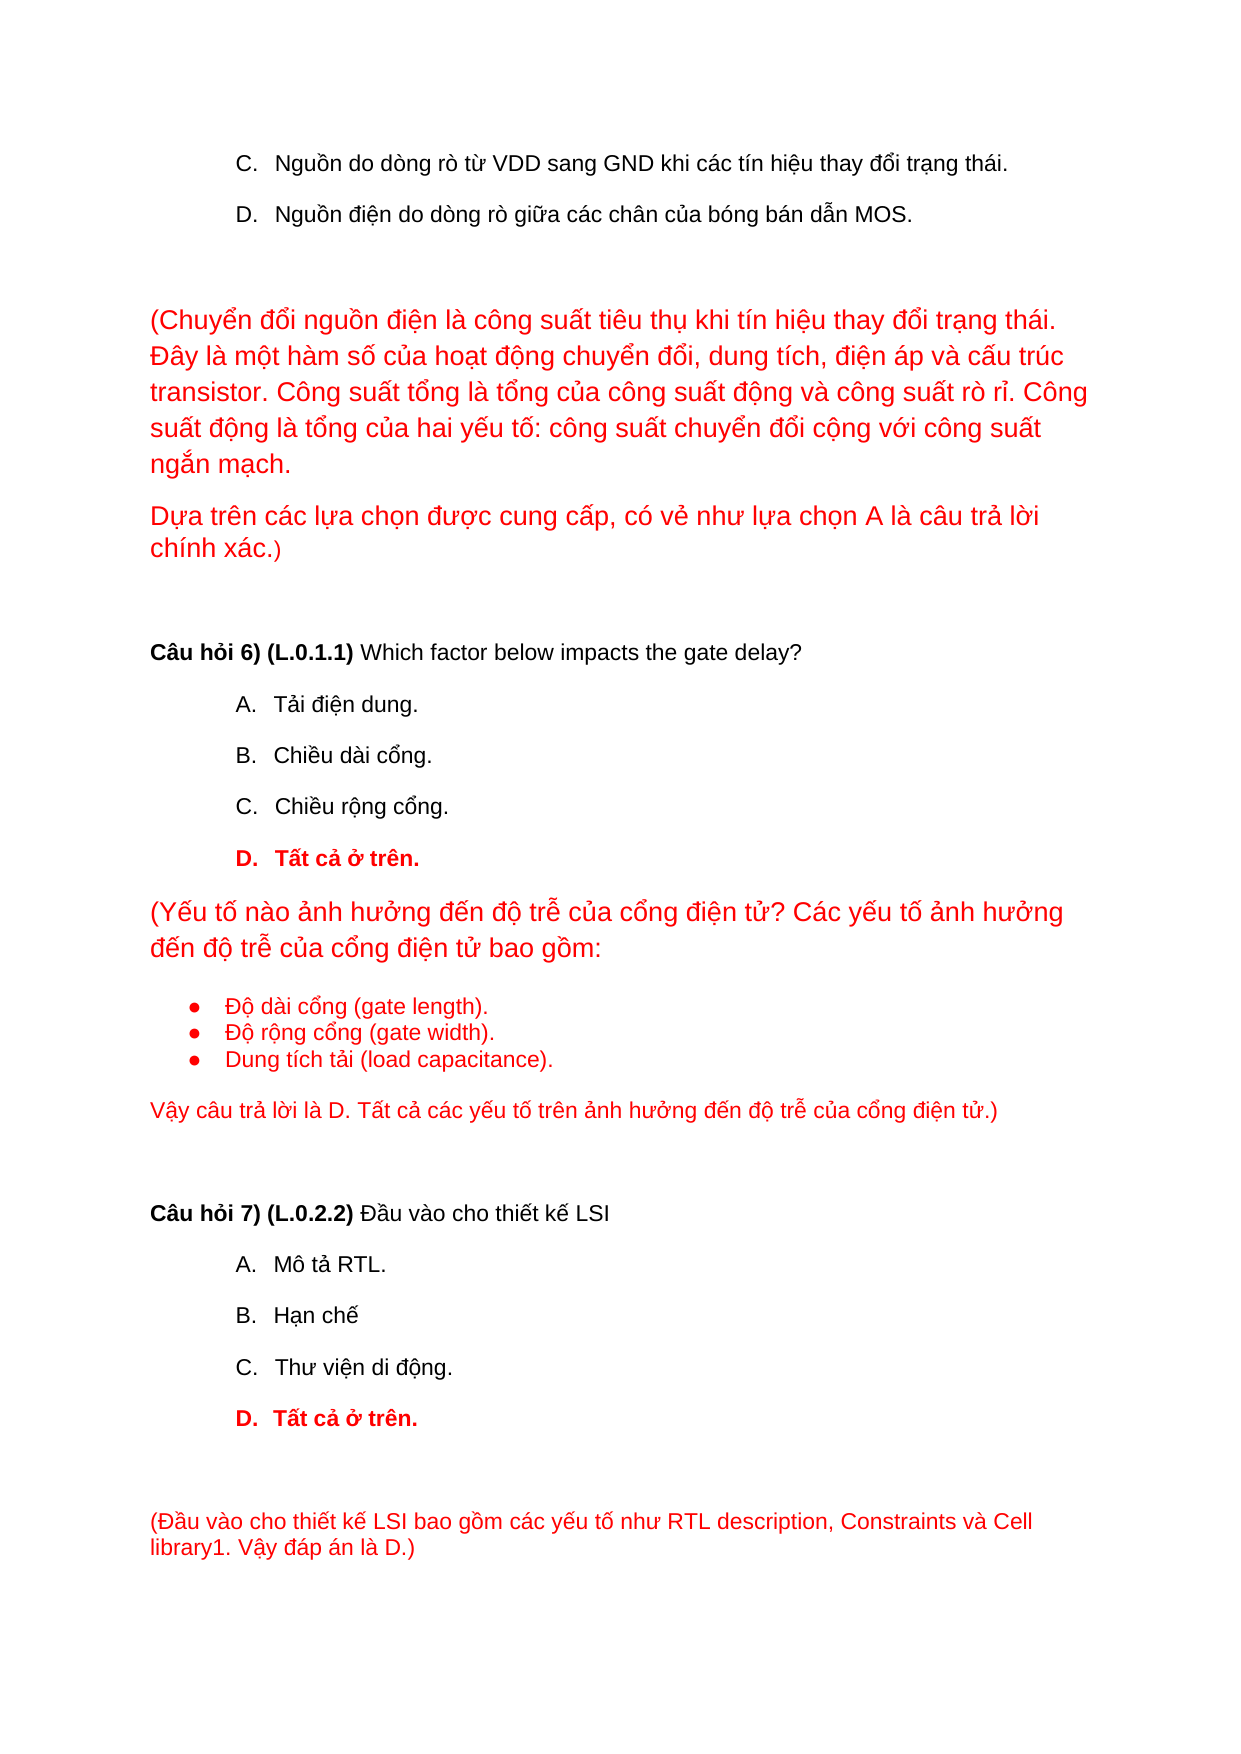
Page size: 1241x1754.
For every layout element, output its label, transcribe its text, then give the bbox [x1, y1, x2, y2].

text A. Mô tả RTL. [235, 1251, 1090, 1277]
text B. Hạn chế [235, 1302, 1090, 1329]
text D. Tất cả ở trên. [235, 1405, 1090, 1431]
text Dựa trên các lựa chọn được cung cấp, có vẻ như lựa chọn A là câu trả lời chính xác.) [150, 500, 1090, 563]
text Câu hỏi 7) (L.0.2.2) Đầu vào cho thiết kế LSI [150, 1200, 1090, 1226]
text C. Thư viện di động. [235, 1354, 1090, 1380]
text D. Nguồn điện do dòng rò giữa các chân của bóng bán dẫn MOS. [235, 201, 1090, 228]
text Vậy câu trả lời là D. Tất cả các yếu tố trên ảnh hưởng đến độ trễ của cổng điện tử.) [150, 1097, 1090, 1123]
list Độ dài cổng (gate length). [187, 993, 1090, 1019]
text B. Chiều dài cổng. [235, 742, 1090, 768]
text (Yếu tố nào ảnh hưởng đến độ trễ của cổng điện tử? Các yếu tố ảnh hưởng đến độ trễ của cổng điện tử bao gồm: [150, 896, 1090, 963]
list Dung tích tải (load capacitance). [187, 1046, 1090, 1072]
list Độ rộng cổng (gate width). [187, 1019, 1090, 1046]
text C. Nguồn do dòng rò từ VDD sang GND khi các tín hiệu thay đổi trạng thái. [235, 150, 1090, 176]
text Câu hỏi 6) (L.0.1.1) Which factor below impacts the gate delay? [150, 639, 1090, 666]
text (Chuyển đổi nguồn điện là công suất tiêu thụ khi tín hiệu thay đổi trạng thái. Đây là một hàm số của hoạt động chuyển đổi, dung tích, điện áp và cấu trúc transistor. Công suất tổng là tổng của công suất động và công suất rò rỉ. Công suất động là tổng của hai yếu tố: công suất chuyển đổi cộng với công suất ngắn mạch. [150, 304, 1090, 479]
text A. Tải điện dung. [235, 691, 1090, 717]
text D. Tất cả ở trên. [235, 845, 1090, 871]
text (Đầu vào cho thiết kế LSI bao gồm các yếu tố như RTL description, Constraints và Cell library1. Vậy đáp án là D.) [407, 1508, 1090, 1561]
text C. Chiều rộng cổng. [235, 793, 1090, 820]
